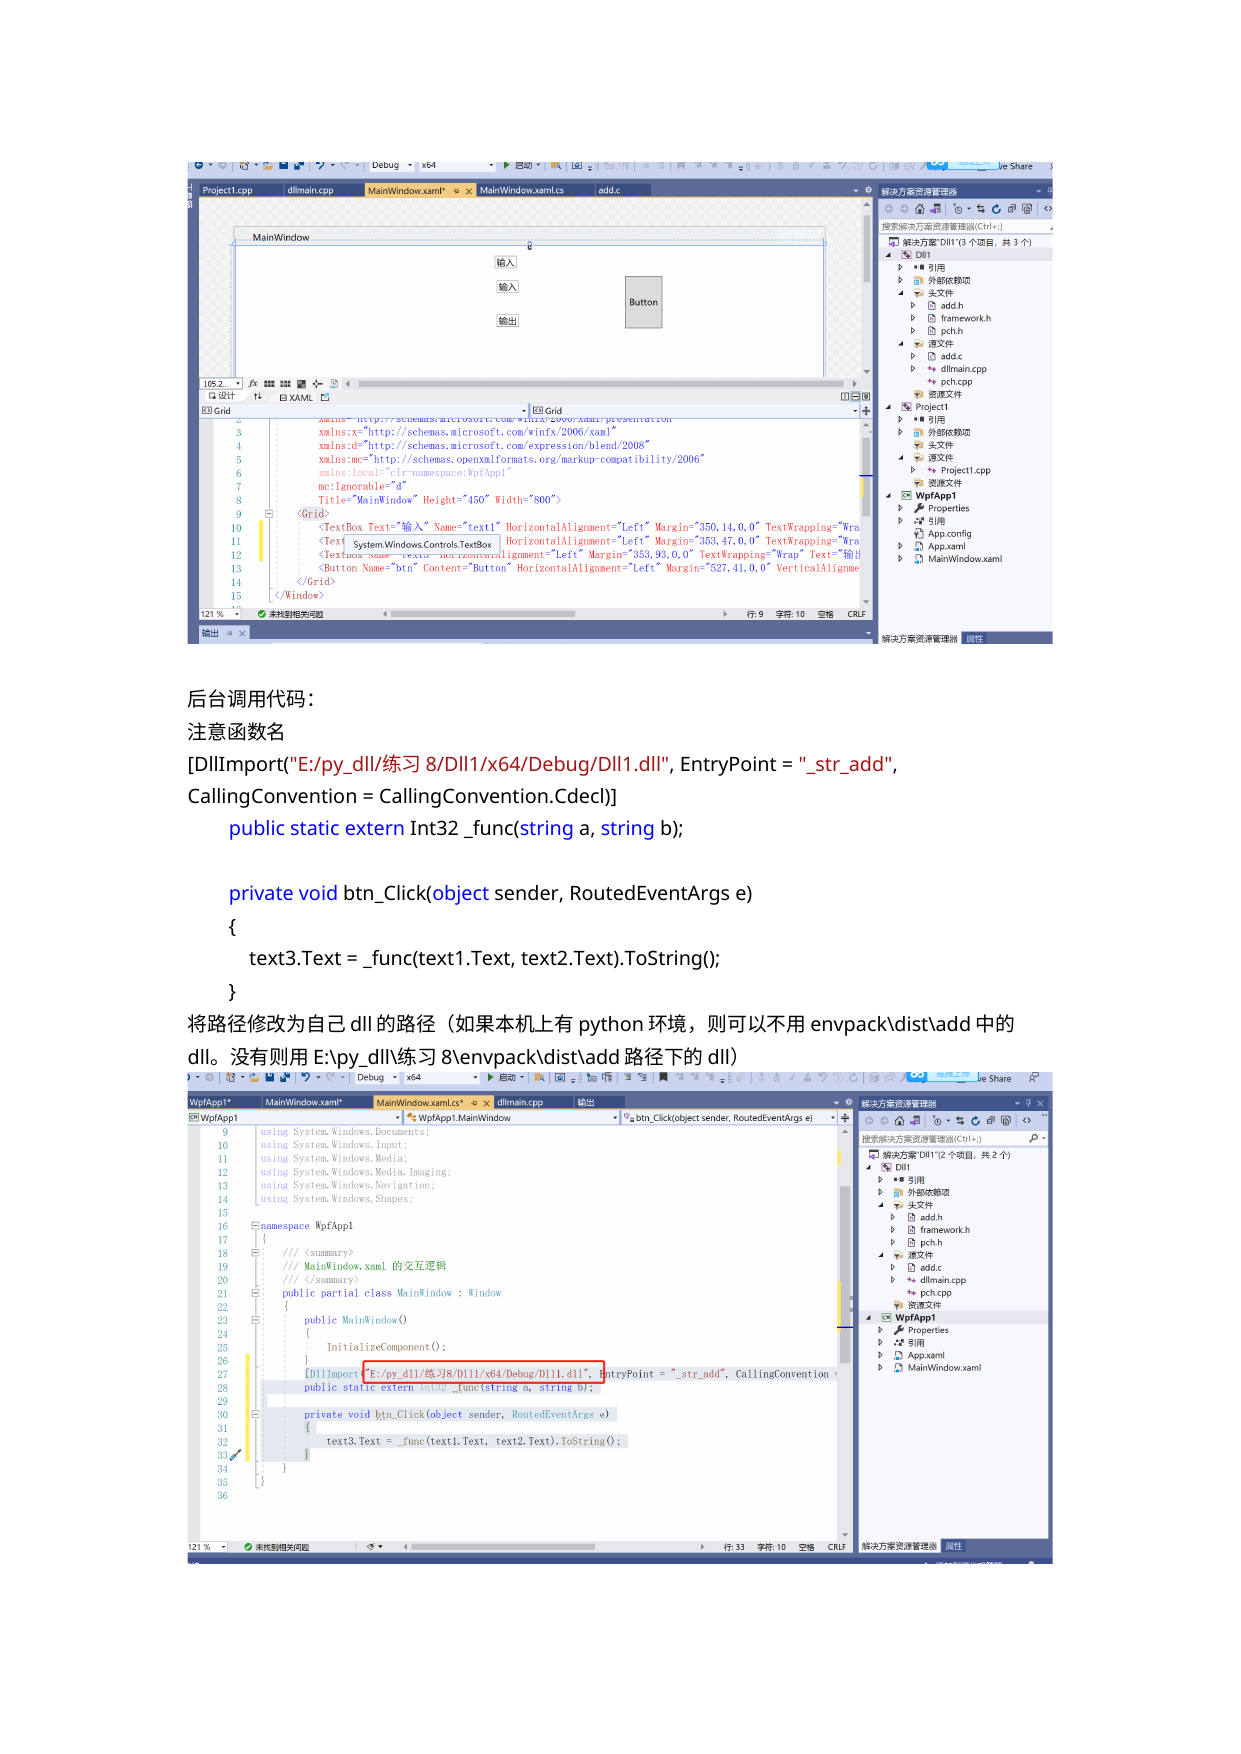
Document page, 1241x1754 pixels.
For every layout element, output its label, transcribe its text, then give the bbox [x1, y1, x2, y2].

picture [187, 162, 1053, 644]
text 注意函数名 [187, 714, 1053, 747]
text { [187, 909, 1053, 942]
text text3.Text = _func(text1.Text, text2.Text).ToString(); [187, 942, 1053, 974]
text [DllImport("E:/py_dll/练习8/Dll1/x64/Debug/Dll1.dll", EntryPoint = "_str_add", CallingConvention = CallingConvention.Cdecl)] [187, 747, 1053, 812]
text 后台调用代码： [187, 682, 1053, 714]
picture [187, 1072, 1053, 1564]
text private void btn_Click(object sender, RoutedEventArgs e) [187, 877, 1053, 909]
text public static extern Int32 _func(string a, string b); [187, 812, 1053, 844]
text 将路径修改为自己dll的路径（如果本机上有python环境，则可以不用envpack\dist\add中的dll。没有则用E:\py_dll\练习8\envpack\dist\add路径下的dll） [187, 1007, 1053, 1072]
text } [187, 974, 1053, 1007]
